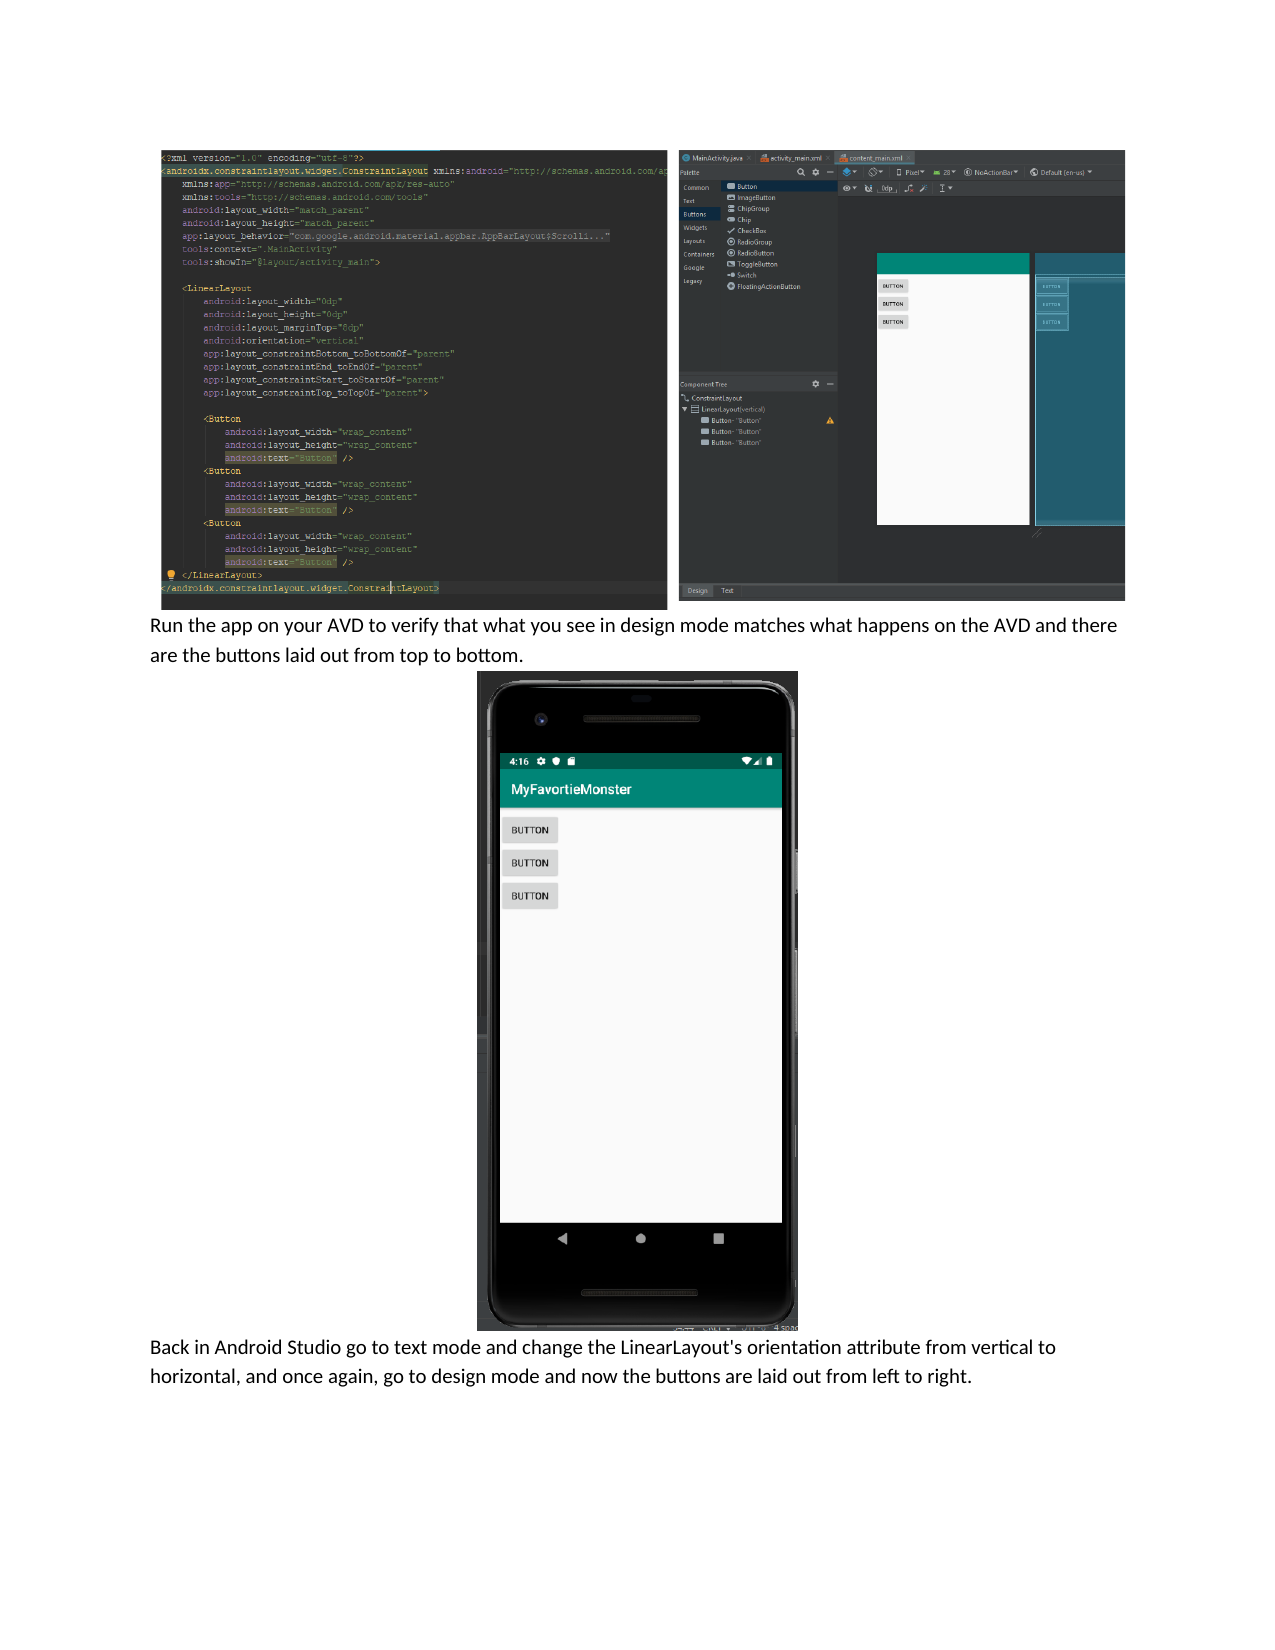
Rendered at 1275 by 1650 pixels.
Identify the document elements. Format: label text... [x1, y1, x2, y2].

text Run the app on your AVD to verify that what you see in design mode matches what happens on the AVD and there are the buttons laid out from top to bottom. [150, 613, 1125, 667]
picture [161, 150, 668, 610]
table_header [150, 150, 667, 613]
text Back in Android Studio go to text mode and change the LinearLayout's orientation attribute from vertical to horizontal, and once again, go to design mode and now the buttons are laid out from left to right. [150, 1334, 1125, 1389]
picture [678, 150, 1125, 601]
picture [477, 671, 798, 1331]
table_header [668, 150, 1125, 613]
